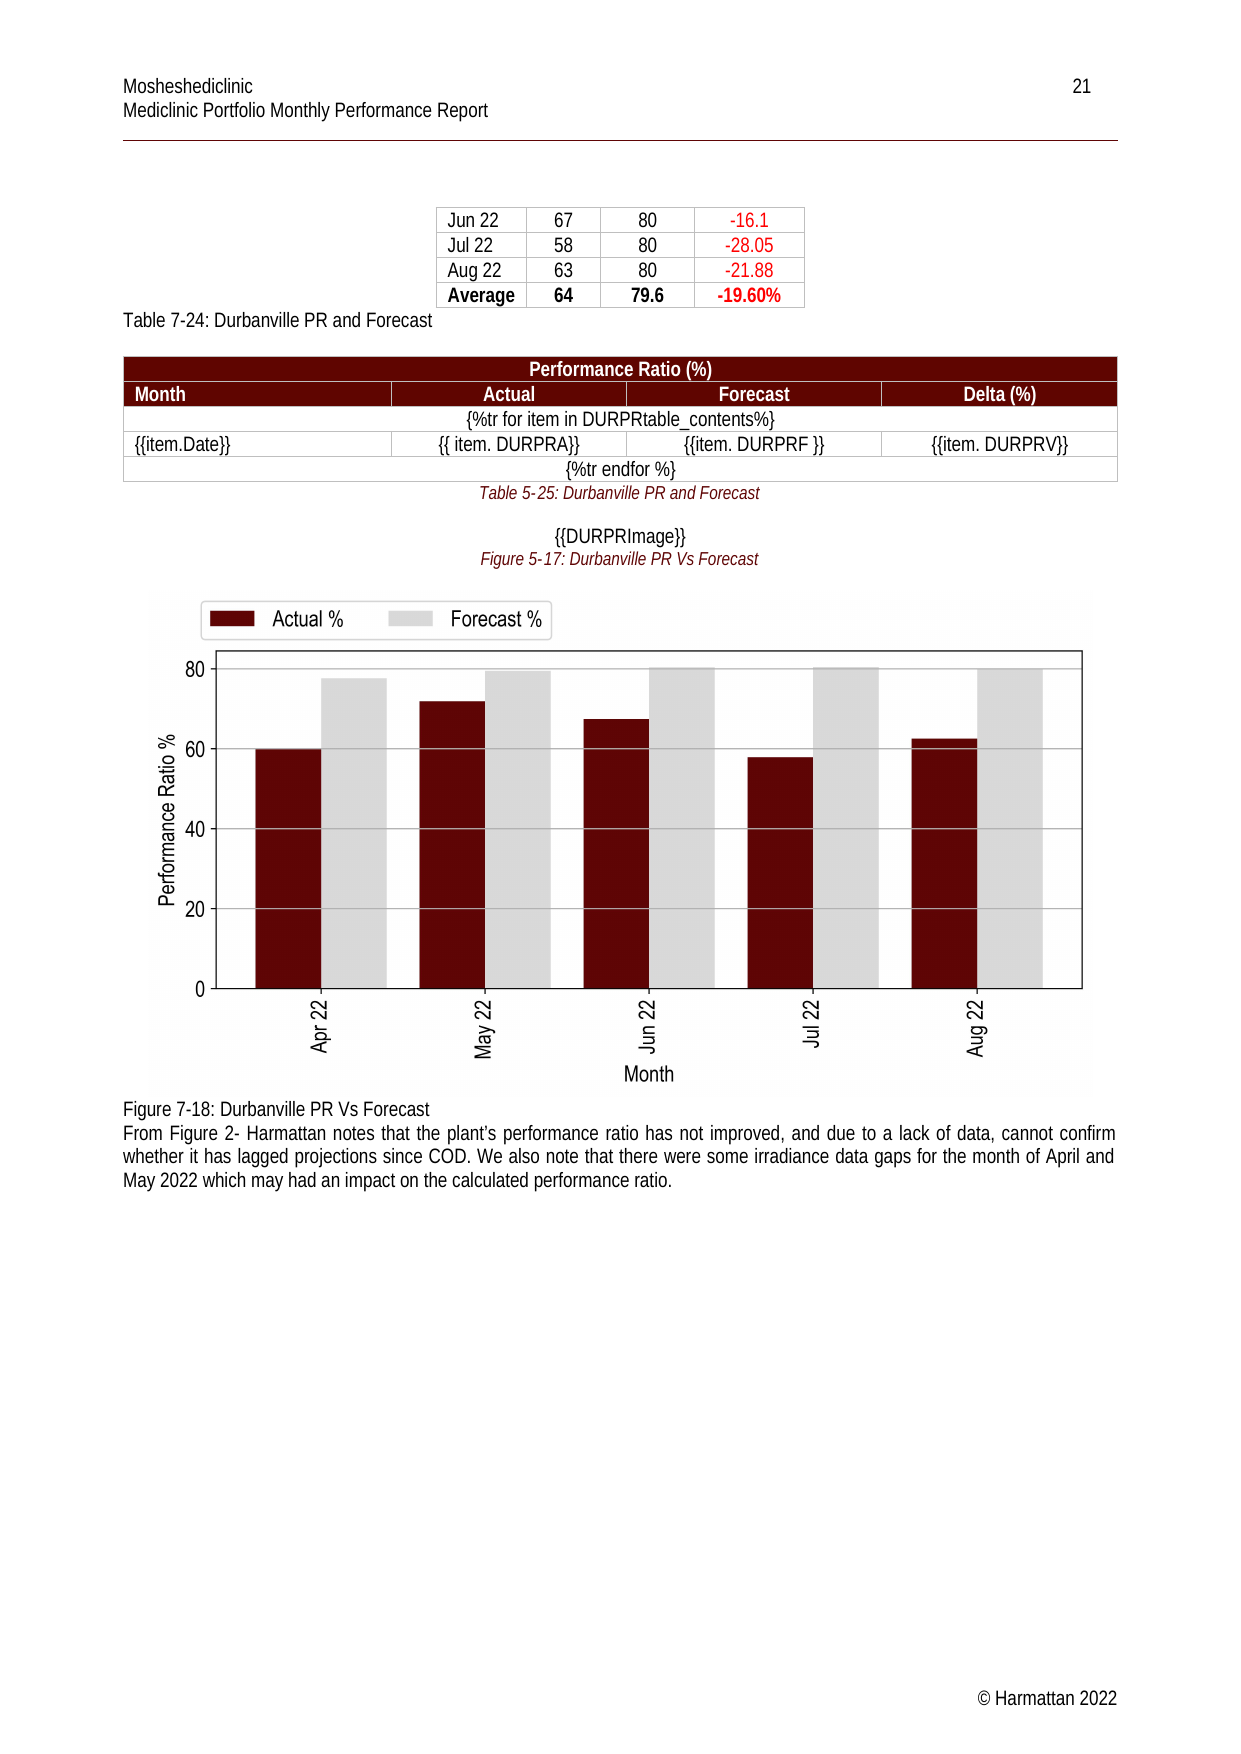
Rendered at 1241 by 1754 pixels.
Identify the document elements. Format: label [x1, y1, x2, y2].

table_cell [437, 283, 526, 307]
picture [147, 590, 1093, 1097]
table_cell [601, 283, 694, 307]
table_cell [124, 382, 391, 406]
table_cell [627, 382, 881, 406]
table_cell [437, 233, 526, 257]
table_cell [124, 457, 1117, 481]
table_cell [124, 407, 1117, 431]
table_cell [437, 208, 526, 232]
table_cell [527, 208, 600, 232]
table_cell [527, 283, 600, 307]
table_cell [601, 208, 694, 232]
table_cell [601, 233, 694, 257]
table_cell [695, 208, 804, 232]
table_cell [627, 432, 881, 456]
table_cell [527, 233, 600, 257]
table_cell [527, 258, 600, 282]
table_cell [437, 258, 526, 282]
table_cell [392, 432, 626, 456]
table_header [124, 357, 1117, 381]
table_cell [124, 432, 391, 456]
table_cell [882, 382, 1117, 406]
table_cell [695, 258, 804, 282]
table_cell [695, 233, 804, 257]
table_cell [695, 283, 804, 307]
table_cell [392, 382, 626, 406]
table_cell [601, 258, 694, 282]
table_cell [882, 432, 1117, 456]
